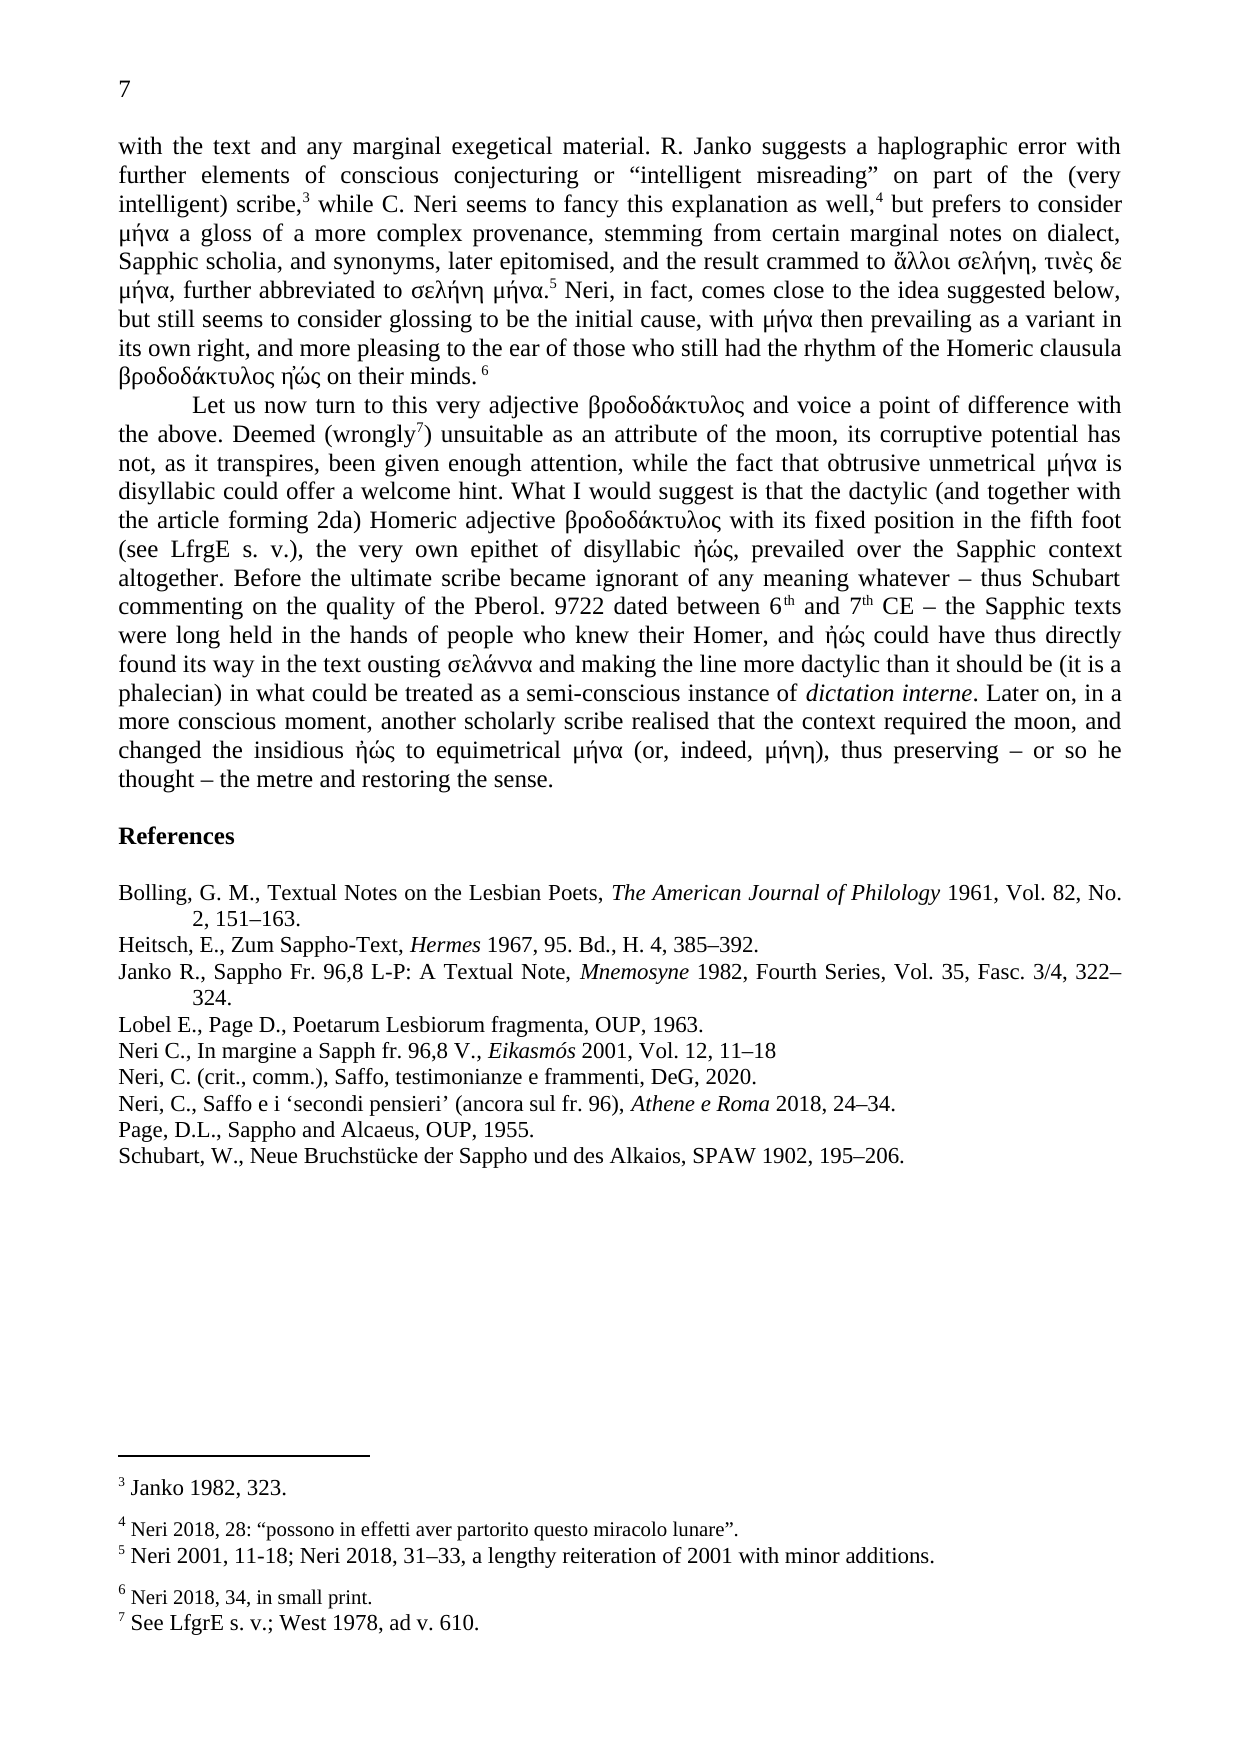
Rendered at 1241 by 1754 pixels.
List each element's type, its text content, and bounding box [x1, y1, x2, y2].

text Page, D.L., Sappho and Alcaeus, OUP, 1955. [118, 1116, 1122, 1142]
text Heitsch, E., Zum Sappho-Text, Hermes 1967, 95. Bd., H. 4, 385–392. [118, 932, 1122, 958]
text Bolling, G. M., Textual Notes on the Lesbian Poets, The American Journal of Philology 1961, Vol. 82, No. 2, 151–163. [118, 879, 1122, 932]
text References [118, 821, 1122, 850]
text Neri, C., Saffo e i ‘secondi pensieri’ (ancora sul fr. 96), Athene e Roma 2018, 24–34. [118, 1090, 1122, 1116]
text Let us now turn to this very adjective βροδοδάκτυλος and voice a point of difference with the above. Deemed (wrongly) unsuitable as an attribute of the moon, its corruptive potential has not, as it transpires, been given enough attention, while the fact that obtrusive unmetrical μήνα is disyllabic could offer a welcome hint. What I would suggest is that the dactylic (and together with the article forming 2da) Homeric adjective βροδοδάκτυλος with its fixed position in the fifth foot (see LfrgE s. v.), the very own epithet of disyllabic ἠώς, prevailed over the Sapphic context altogether. Before the ultimate scribe became ignorant of any meaning whatever – thus Schubart commenting on the quality of the Pberol. 9722 dated between 6th and 7th CE – the Sapphic texts were long held in the hands of people who knew their Homer, and ἠώς could have thus directly found its way in the text ousting σελάννα and making the line more dactylic than it should be (it is a phalecian) in what could be treated as a semi-conscious instance of dictation interne. Later on, in a more conscious moment, another scholarly scribe realised that the context required the moon, and changed the insidious ἠώς to equimetrical μήνα (or, indeed, μήνη), thus preserving – or so he thought – the metre and restoring the sense. [118, 390, 1122, 793]
text Neri C., In margine a Sapph fr. 96,8 V., Eikasmós 2001, Vol. 12, 11–18 [118, 1037, 1122, 1063]
text Janko R., Sappho Fr. 96,8 L-P: A Textual Note, Mnemosyne 1982, Fourth Series, Vol. 35, Fasc. 3/4, 322–324. [118, 958, 1122, 1011]
text Schubart, W., Neue Bruchstücke der Sappho und des Alkaios, SPAW 1902, 195–206. [118, 1142, 1122, 1169]
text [118, 131, 1122, 390]
text Neri, C. (crit., comm.), Saffo, testimonianze e frammenti, DeG, 2020. [118, 1063, 1122, 1090]
text Lobel E., Page D., Poetarum Lesbiorum fragmenta, OUP, 1963. [118, 1011, 1122, 1037]
